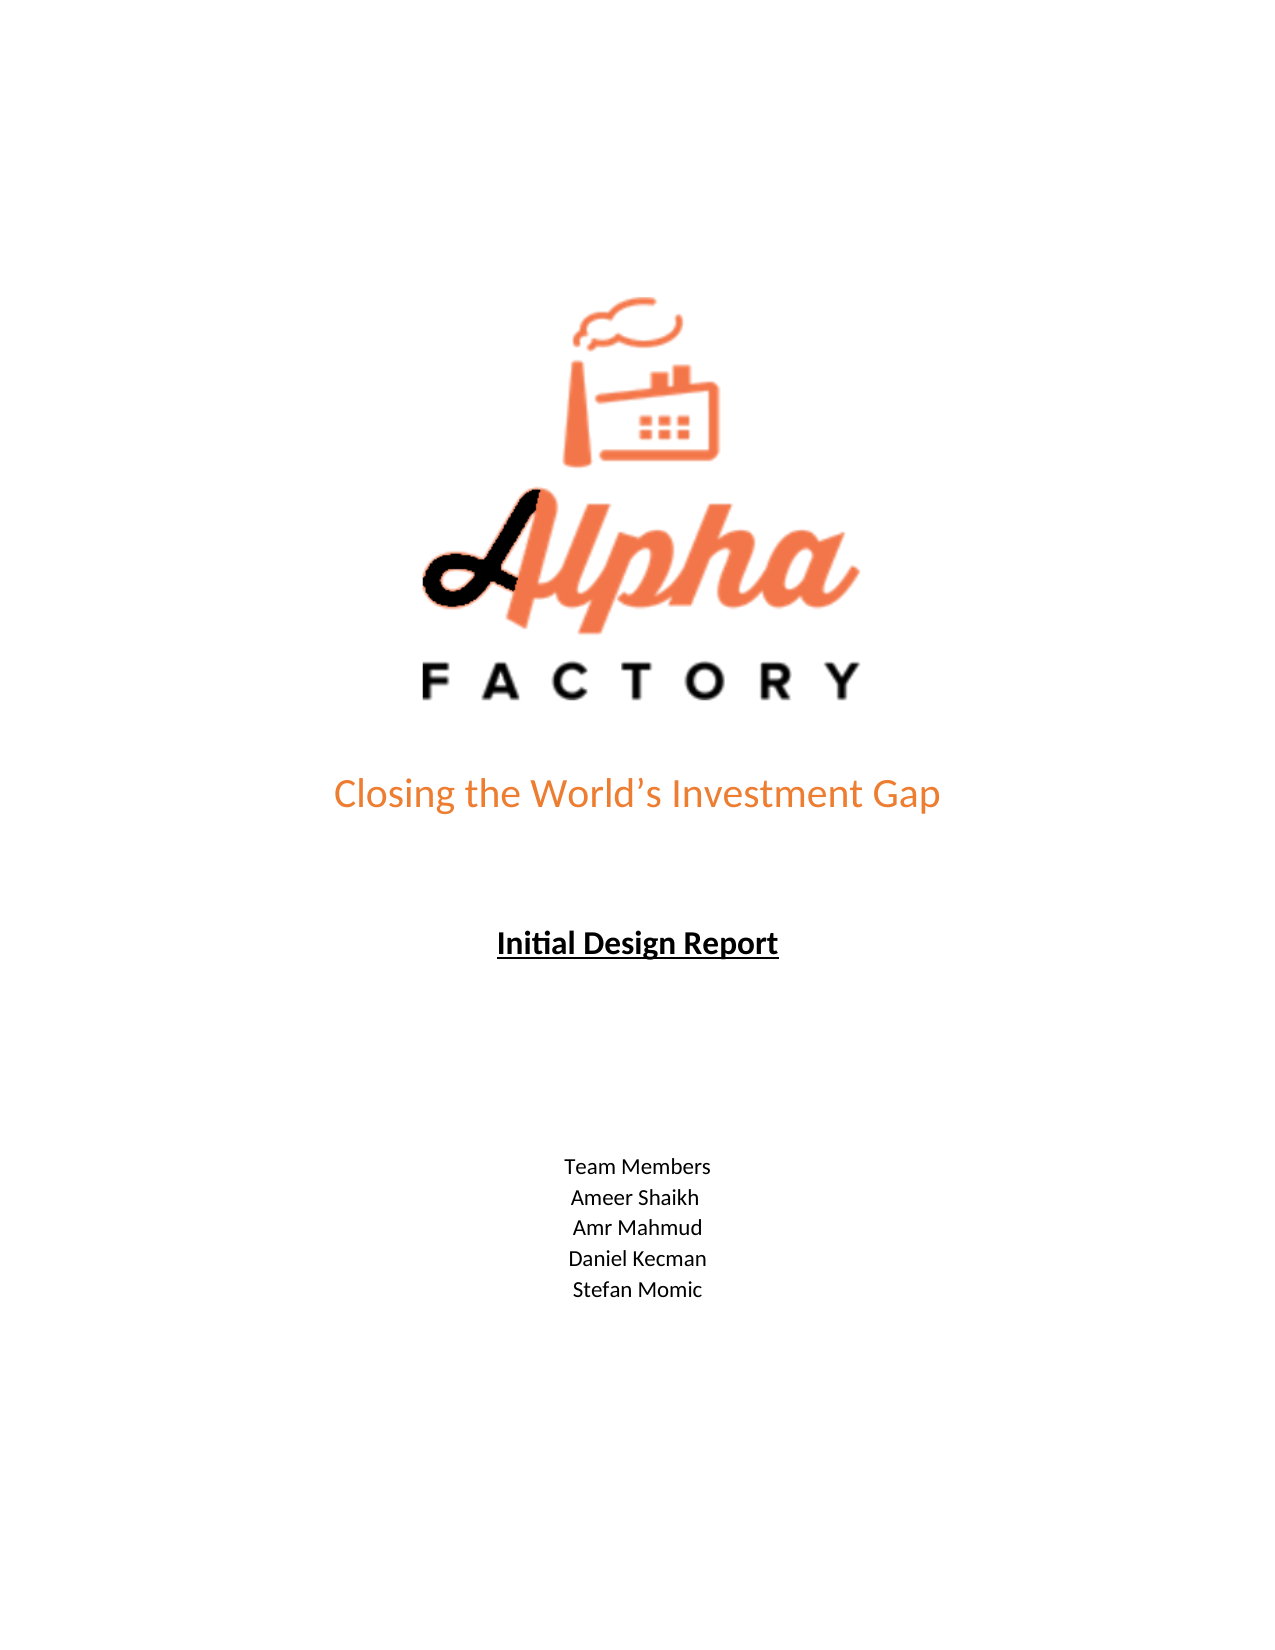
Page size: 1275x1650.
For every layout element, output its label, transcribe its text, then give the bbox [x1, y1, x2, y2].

text Team Members Ameer Shaikh Amr Mahmud Daniel Kecman Stefan Momic [150, 1152, 1125, 1303]
text Initial Design Report [150, 922, 1125, 963]
picture [349, 236, 926, 752]
text Closing the World’s Investment Gap [150, 767, 1125, 818]
